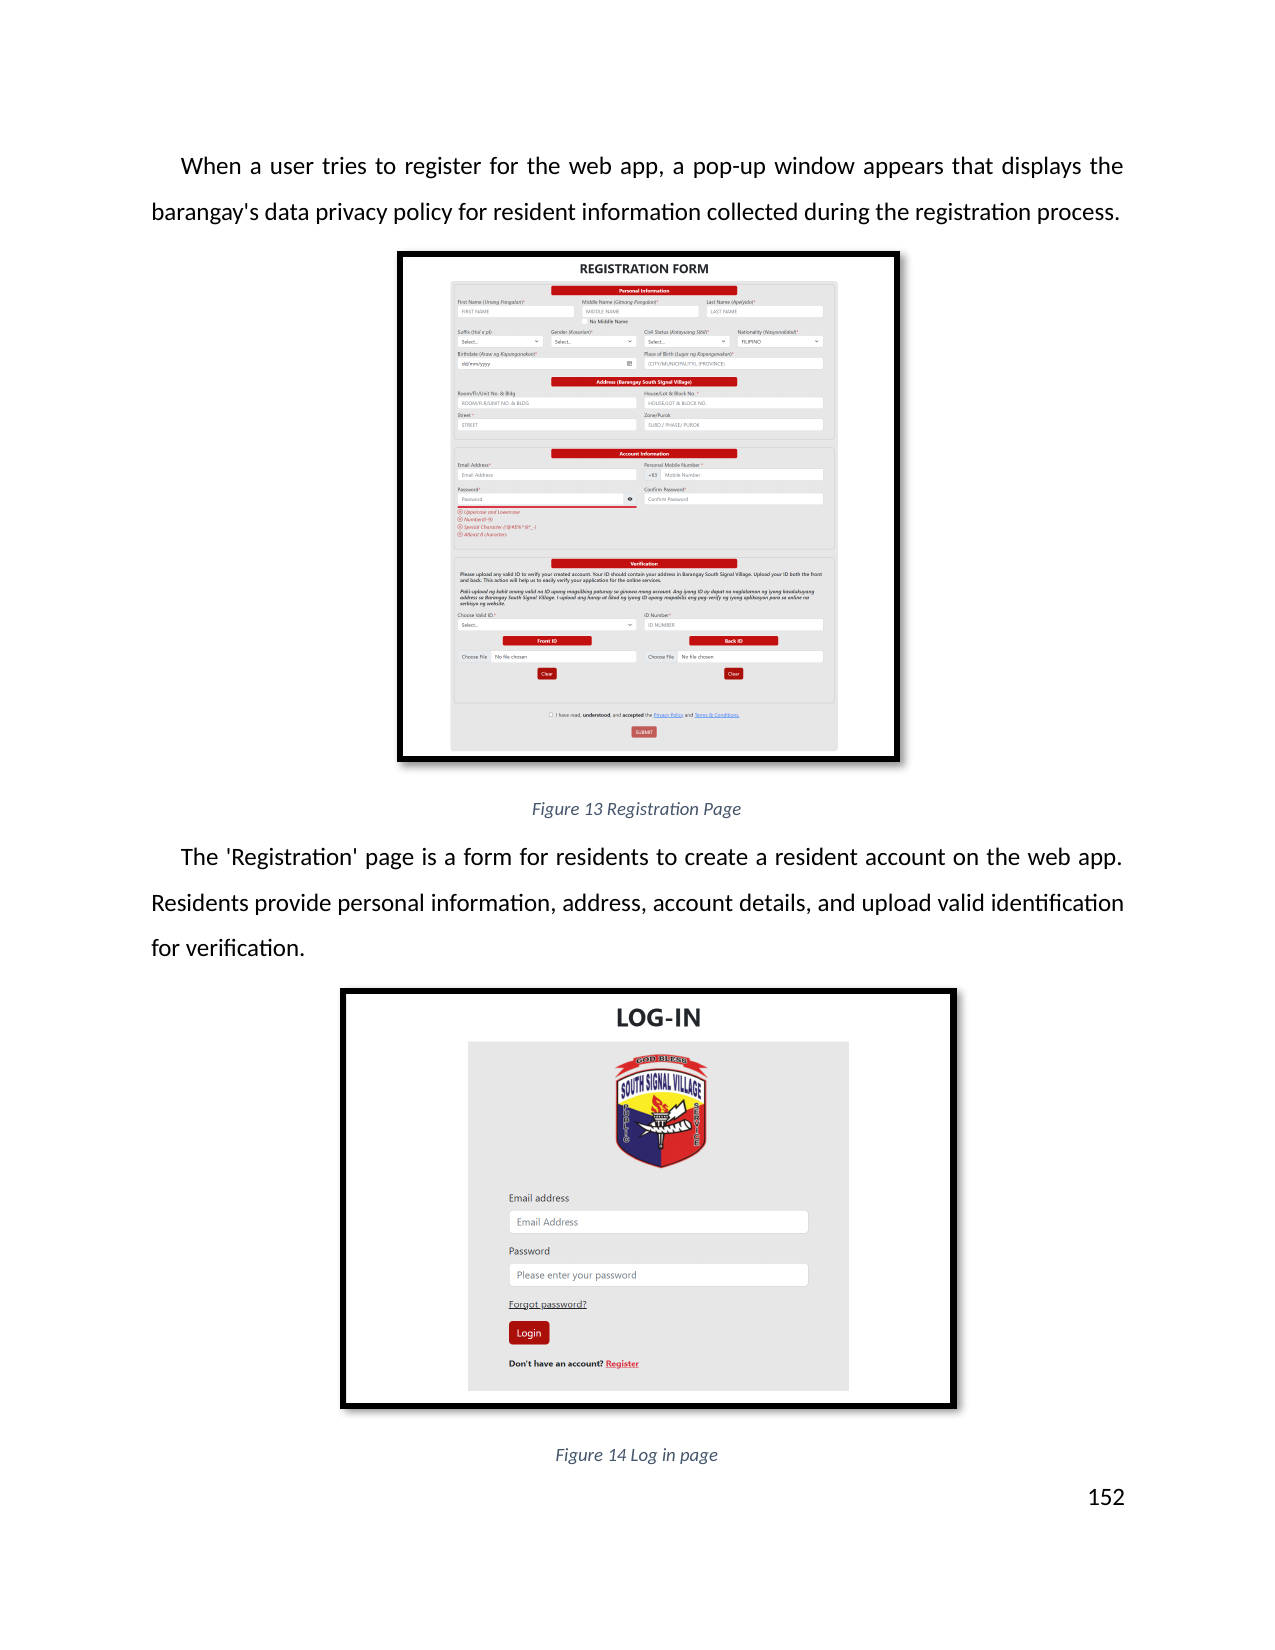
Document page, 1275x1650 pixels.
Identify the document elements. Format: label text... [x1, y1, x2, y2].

text When a user tries to register for the web app, a pop-up window appears that displays the barangay's data privacy policy for resident information collected during the registration process. [151, 150, 1125, 226]
text Figure 13 Registration Page [150, 797, 1125, 820]
picture [403, 257, 894, 756]
picture [346, 994, 950, 1403]
text Figure 14 Log in page [150, 1443, 1125, 1466]
text The 'Registration' page is a form for residents to create a resident account on the web app. Residents provide personal information, address, account details, and upload valid identification for verification. [151, 841, 1125, 963]
